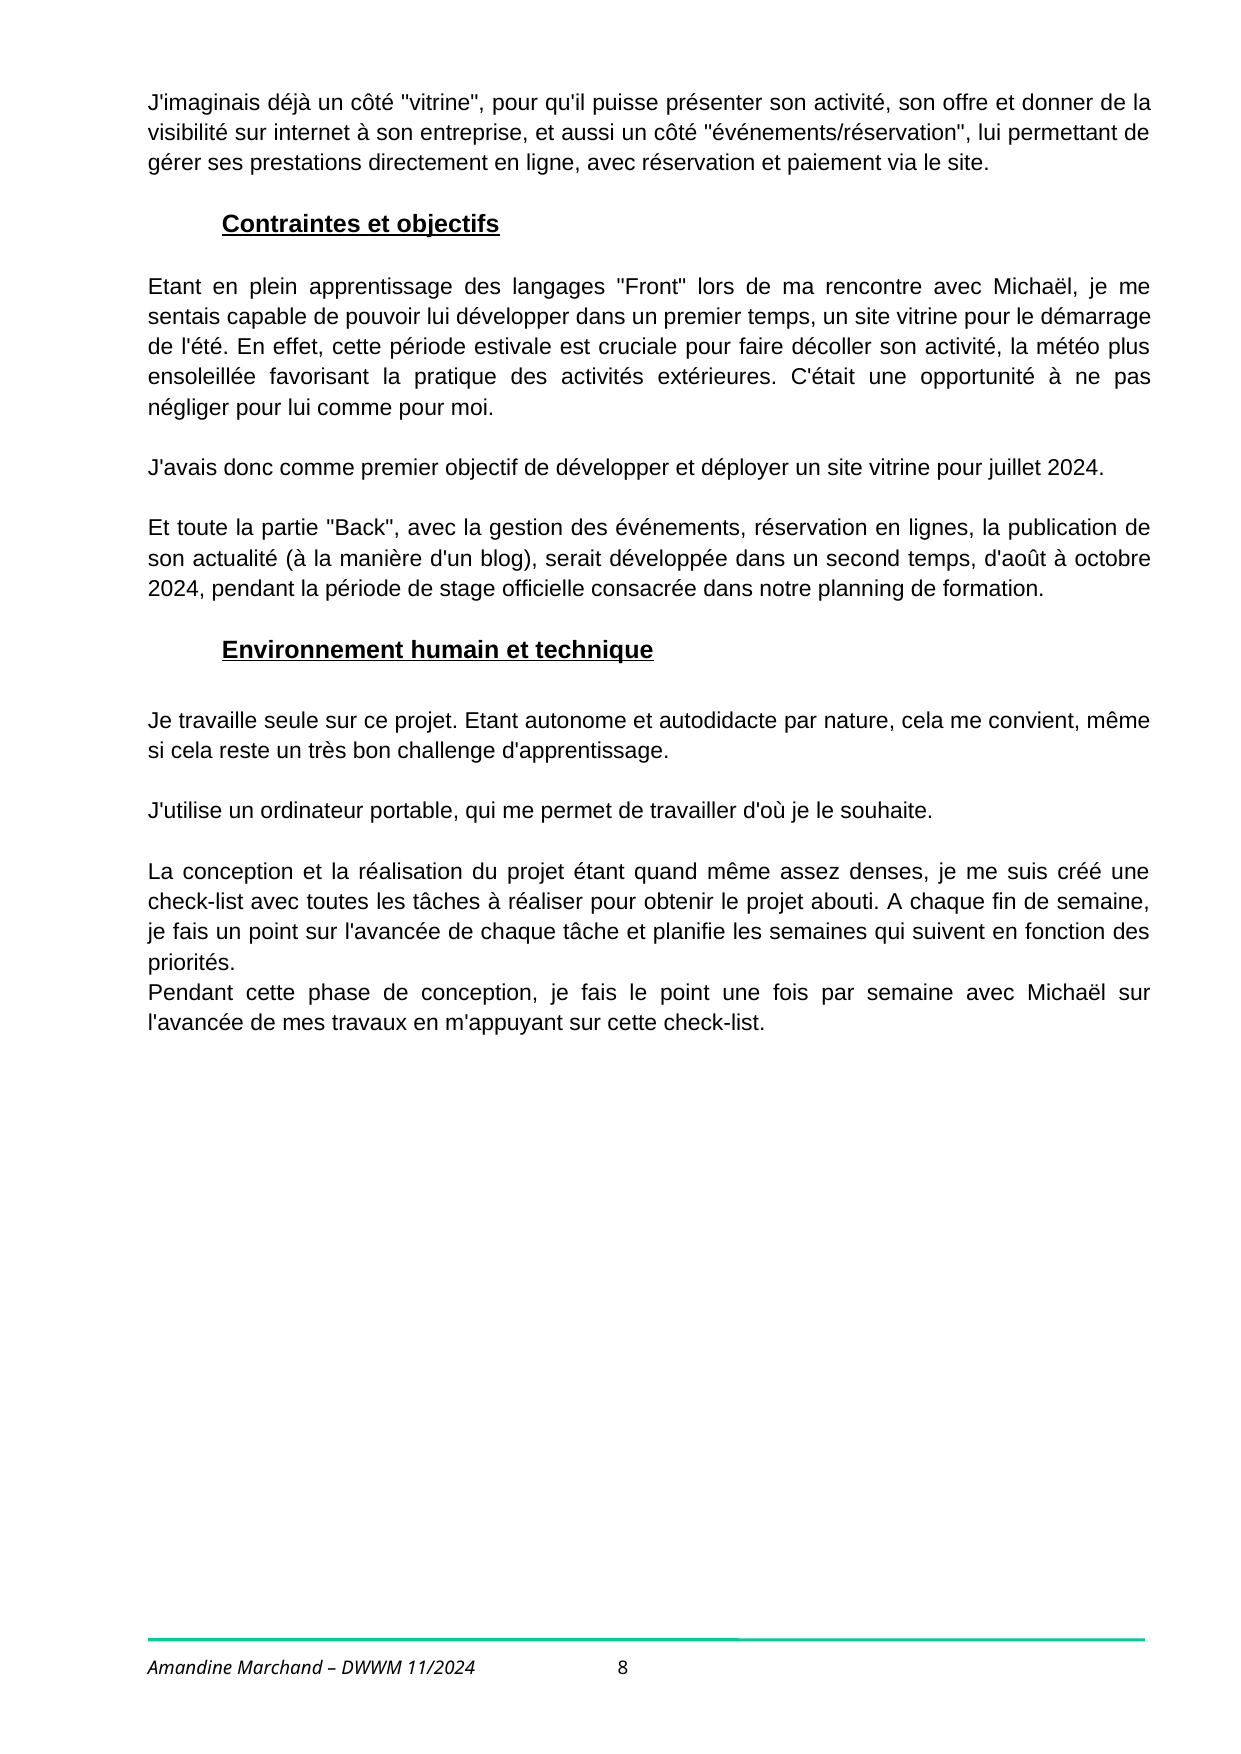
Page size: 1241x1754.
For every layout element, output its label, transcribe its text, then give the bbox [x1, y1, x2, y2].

text Etant en plein apprentissage des langages "Front" lors de ma rencontre avec Michaël, je me sentais capable de pouvoir lui développer dans un premier temps, un site vitrine pour le démarrage de l'été. En effet, cette période estivale est cruciale pour faire décoller son activité, la météo plus ensoleillée favorisant la pratique des activités extérieures. C'était une opportunité à ne pas négliger pour lui comme pour moi. [148, 273, 1152, 420]
text J'utilise un ordinateur portable, qui me permet de travailler d'où je le souhaite. [148, 797, 1152, 824]
text Pendant cette phase de conception, je fais le point une fois par semaine avec Michaël sur l'avancée de mes travaux en m'appuyant sur cette check-list. [148, 979, 1152, 1035]
text La conception et la réalisation du projet étant quand même assez denses, je me suis créé une check-list avec toutes les tâches à réaliser pour obtenir le projet abouti. A chaque fin de semaine, je fais un point sur l'avancée de chaque tâche et planifie les semaines qui suivent en fonction des priorités. [148, 858, 1152, 975]
text Et toute la partie "Back", avec la gestion des événements, réservation en lignes, la publication de son actualité (à la manière d'un blog), serait développée dans un second temps, d'août à octobre 2024, pendant la période de stage officielle consacrée dans notre planning de formation. [148, 514, 1152, 601]
text Contraintes et objectifs [148, 209, 1152, 238]
text J'imaginais déjà un côté "vitrine", pour qu'il puisse présenter son activité, son offre et donner de la visibilité sur internet à son entreprise, et aussi un côté "événements/réservation", lui permettant de gérer ses prestations directement en ligne, avec réservation et paiement via le site. [148, 89, 1152, 175]
text Environnement humain et technique [148, 635, 1152, 664]
text Je travaille seule sur ce projet. Etant autonome et autodidacte par nature, cela me convient, même si cela reste un très bon challenge d'apprentissage. [148, 707, 1152, 763]
text J'avais donc comme premier objectif de développer et déployer un site vitrine pour juillet 2024. [148, 454, 1152, 480]
